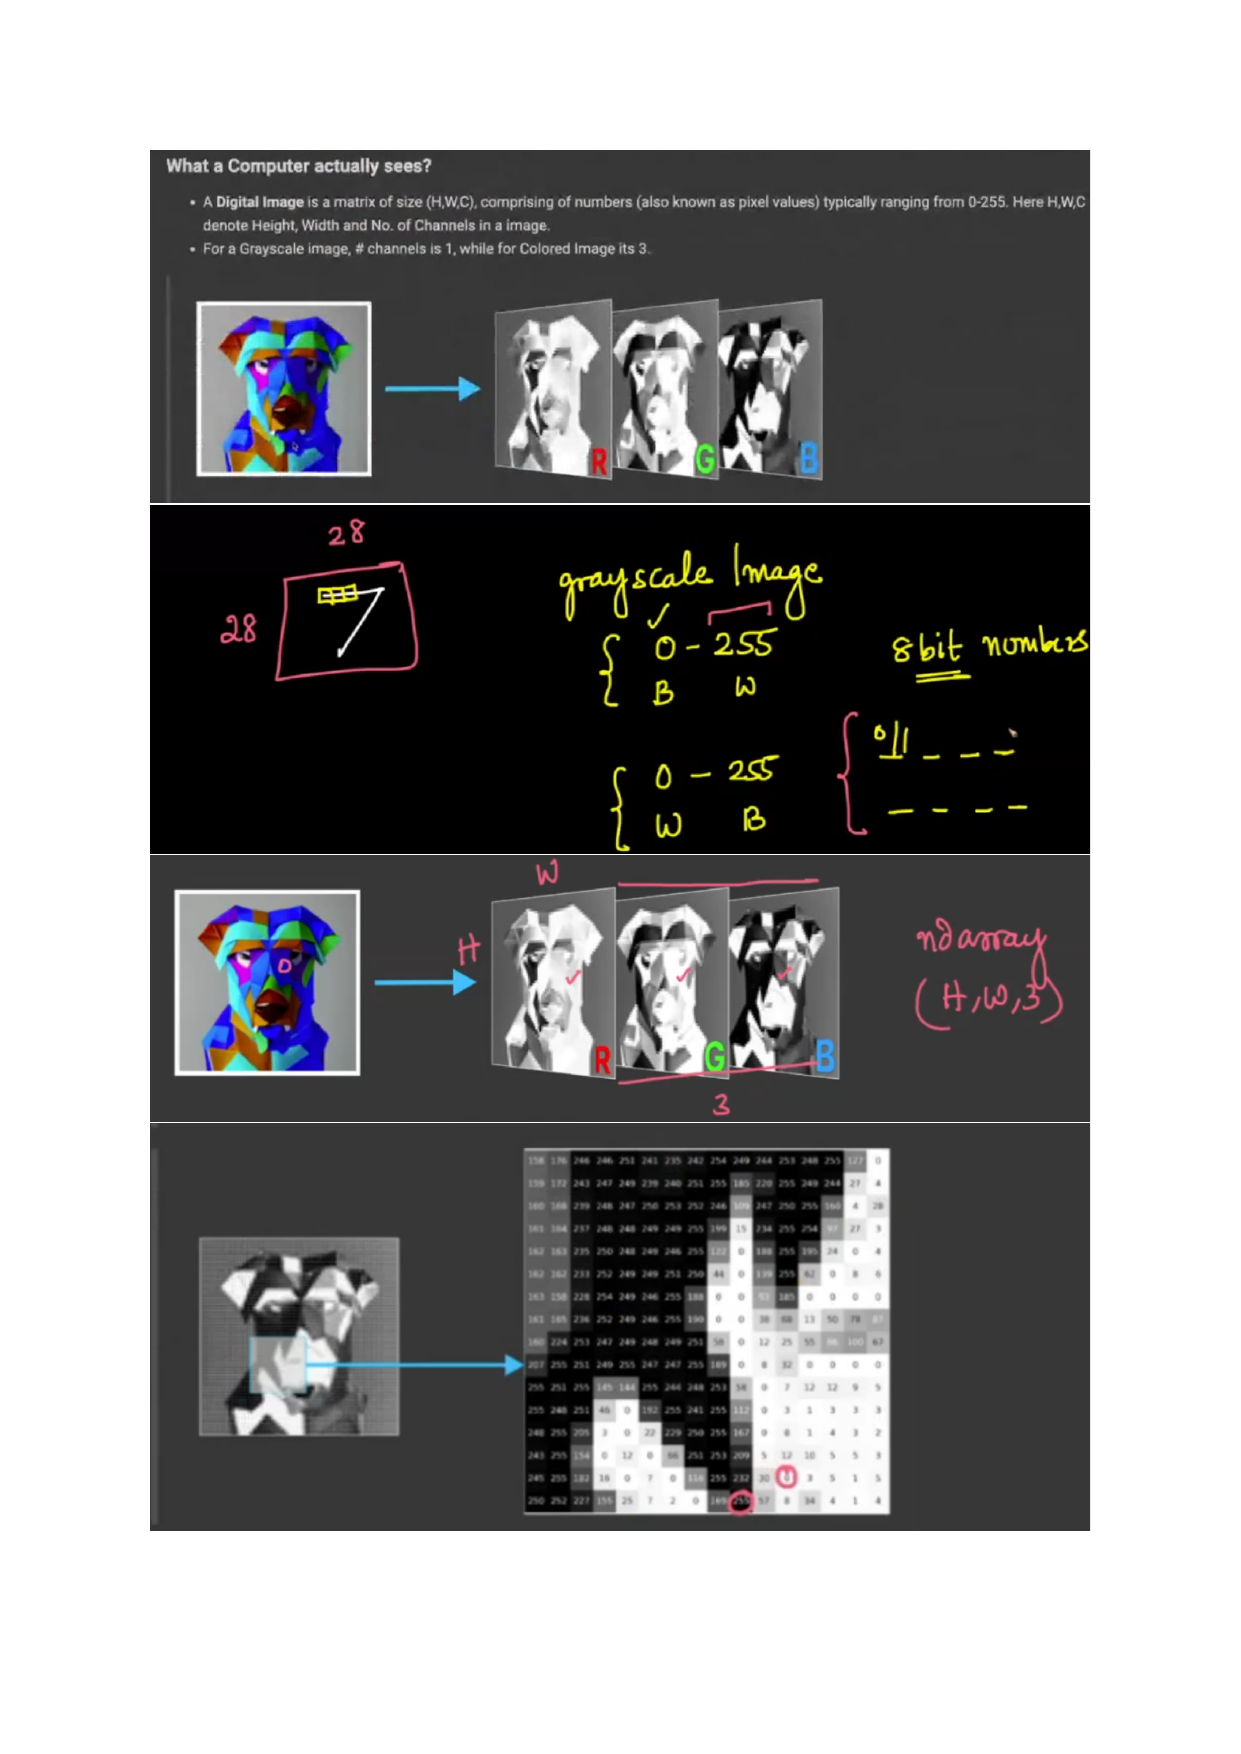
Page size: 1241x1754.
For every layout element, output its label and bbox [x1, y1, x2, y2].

picture [150, 505, 1091, 854]
picture [150, 855, 1091, 1122]
picture [150, 150, 1091, 503]
picture [150, 1123, 1091, 1531]
